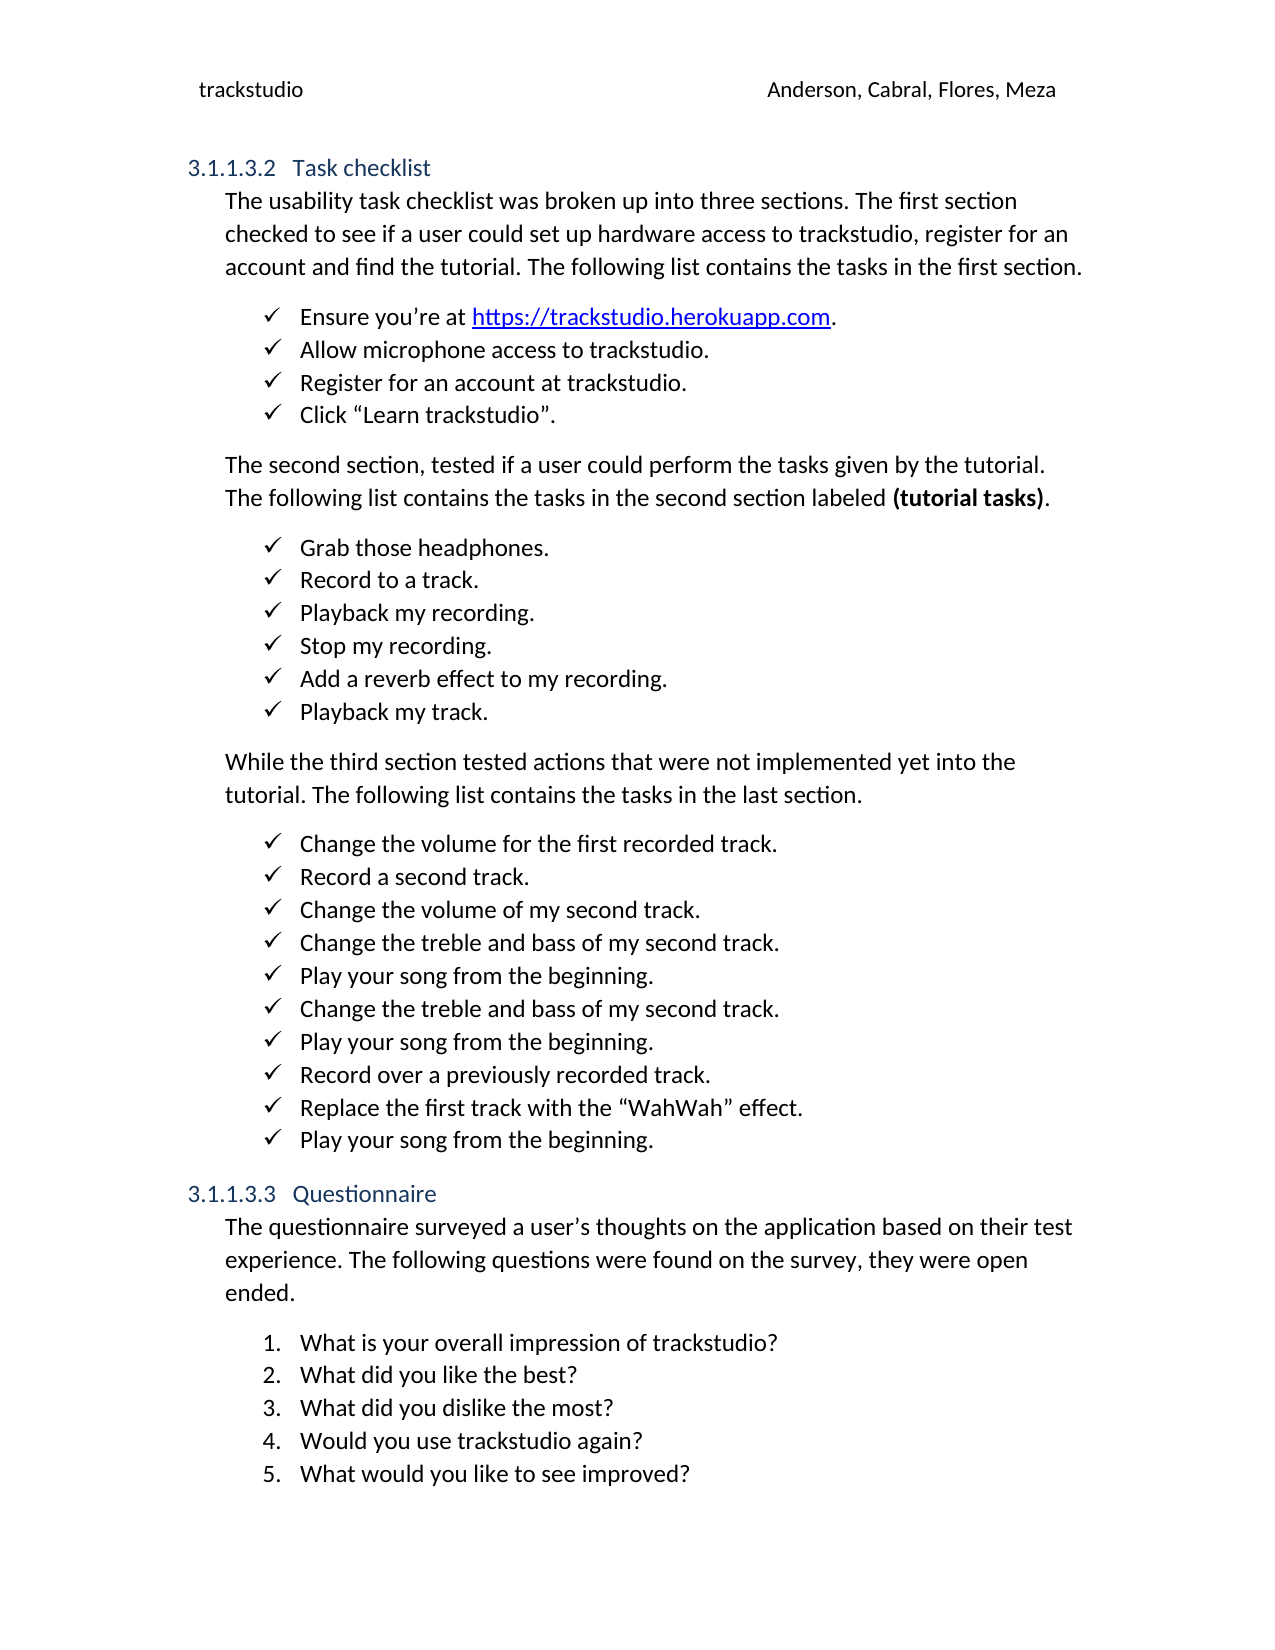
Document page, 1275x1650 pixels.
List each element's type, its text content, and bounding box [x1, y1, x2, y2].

text The usability task checklist was broken up into three sections. The first section checked to see if a user could set up hardware access to trackstudio, register for an account and find the tutorial. The following list contains the tasks in the first section. [225, 185, 1087, 282]
list What would you like to see improved? [262, 1458, 1087, 1489]
list Playback my recording. [262, 597, 1087, 628]
list Record over a previously recorded track. [262, 1059, 1087, 1089]
list Add a reverb effect to my recording. [262, 663, 1087, 694]
text The questionnaire surveyed a user’s thoughts on the application based on their test experience. The following questions were found on the survey, they were open ended. [225, 1211, 1087, 1308]
list Replace the first track with the “WahWah” effect. [262, 1092, 1087, 1122]
list What is your overall impression of trackstudio? [262, 1327, 1087, 1357]
list Play your song from the beginning. [262, 1026, 1087, 1056]
subtitle Task checklist [187, 152, 1087, 183]
list What did you like the best? [262, 1359, 1087, 1390]
list Record to a track. [262, 564, 1087, 595]
list Change the treble and bass of my second track. [262, 993, 1087, 1023]
list Change the volume for the first recorded track. [262, 828, 1087, 859]
list Ensure you’re at https://trackstudio.herokuapp.com. [262, 301, 1087, 331]
list Change the treble and bass of my second track. [262, 927, 1087, 958]
list Click “Learn trackstudio”. [262, 399, 1087, 430]
list Change the volume of my second track. [262, 894, 1087, 925]
subtitle Questionnaire [187, 1178, 1087, 1209]
list Stop my recording. [262, 630, 1087, 661]
text While the third section tested actions that were not implemented yet into the tutorial. The following list contains the tasks in the last section. [225, 746, 1087, 809]
list Register for an account at trackstudio. [262, 367, 1087, 397]
list Play your song from the beginning. [262, 1124, 1087, 1155]
list What did you dislike the most? [262, 1392, 1087, 1423]
list Allow microphone access to trackstudio. [262, 334, 1087, 364]
list Play your song from the beginning. [262, 960, 1087, 991]
list Would you use trackstudio again? [262, 1425, 1087, 1456]
list Record a second track. [262, 861, 1087, 892]
text The second section, tested if a user could perform the tasks given by the tutorial. The following list contains the tasks in the second section labeled (tutorial tasks). [225, 449, 1087, 513]
list Playback my track. [262, 696, 1087, 727]
list Grab those headphones. [262, 532, 1087, 562]
